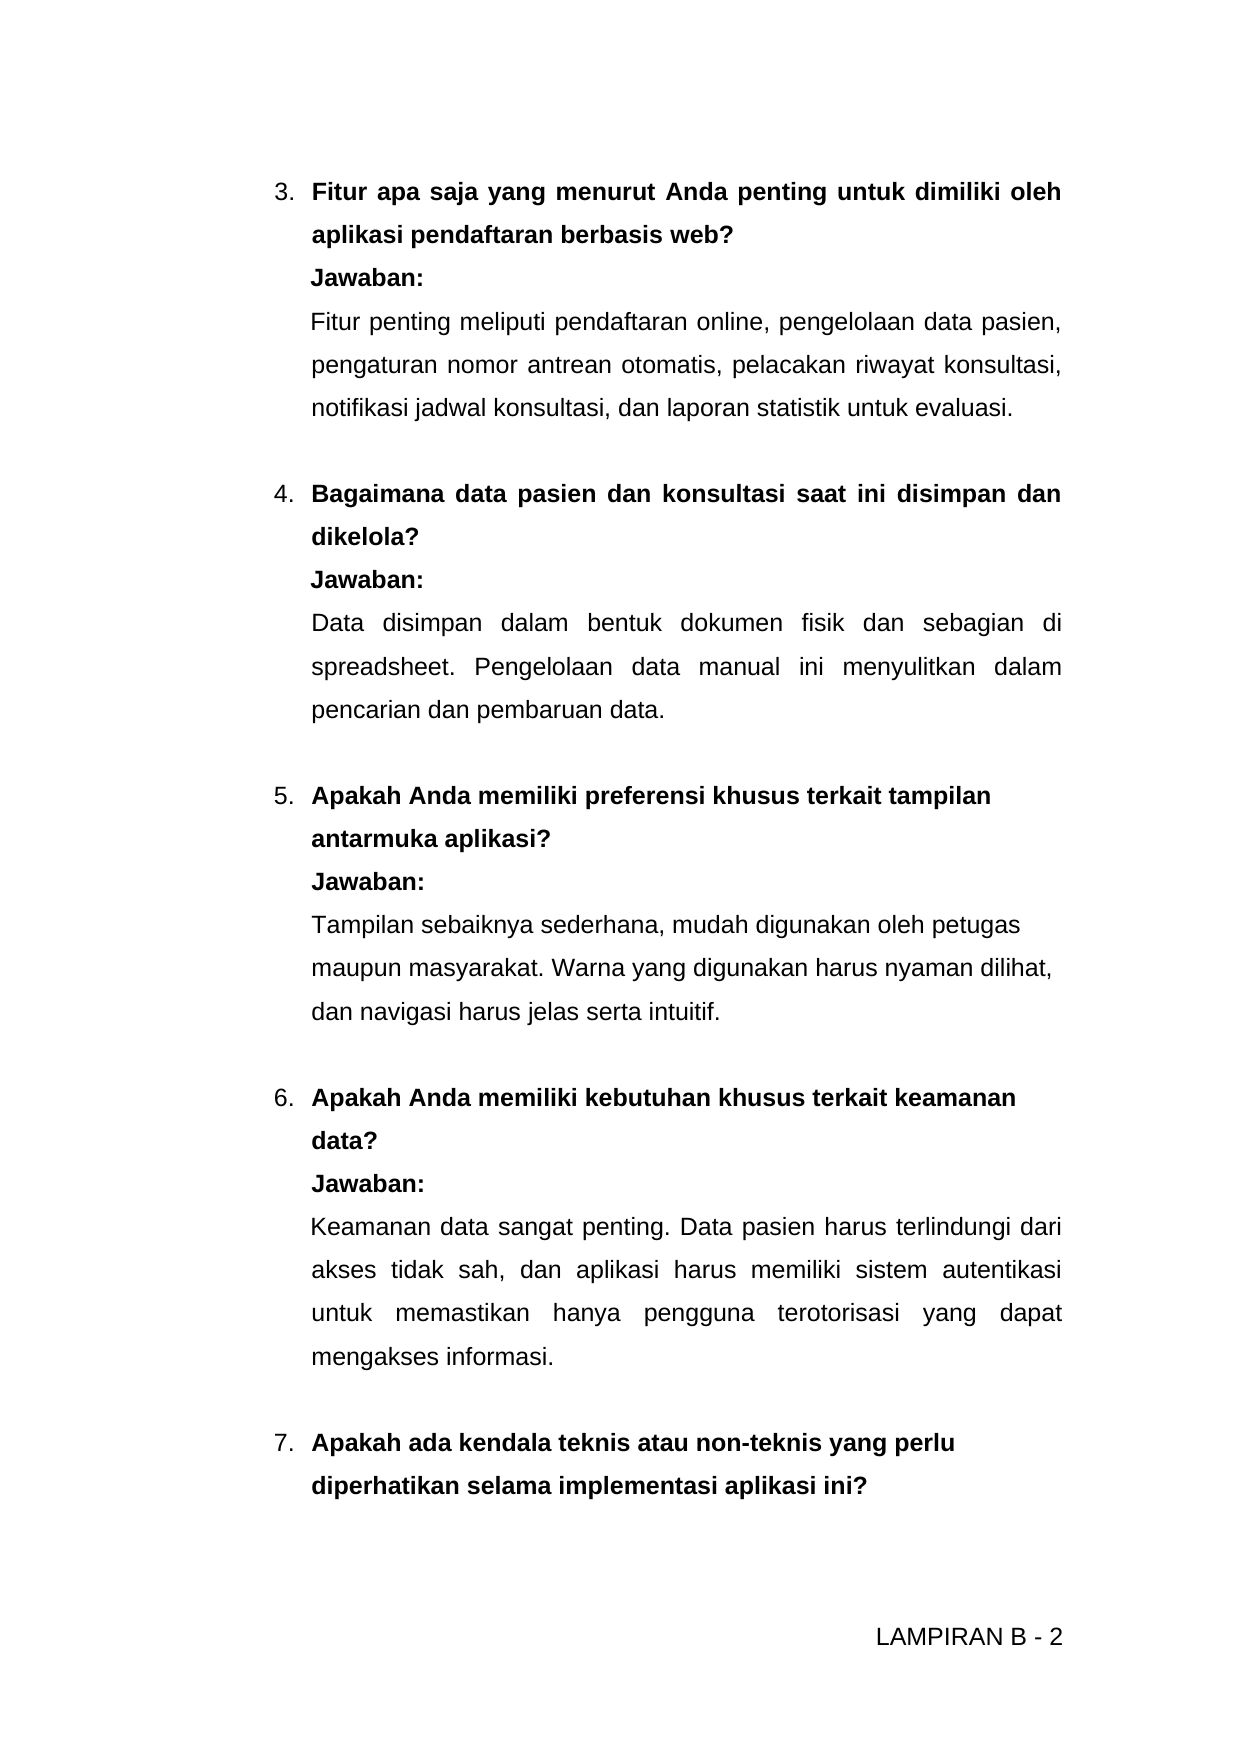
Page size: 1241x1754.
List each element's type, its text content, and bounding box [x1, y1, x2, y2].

list Jawaban: Data disimpan dalam bentuk dokumen fisik dan sebagian di spreadsheet. Pengelolaan data manual ini menyulitkan dalam pencarian dan pembaruan data. [310, 565, 1063, 723]
list Keamanan data sangat penting. Data pasien harus terlindungi dari akses tidak sah, dan aplikasi harus memiliki sistem autentikasi untuk memastikan hanya pengguna terotorisasi yang dapat mengakses informasi. [310, 1212, 1063, 1370]
list Apakah Anda memiliki preferensi khusus terkait tampilan antarmuka aplikasi? Jawaban: Tampilan sebaiknya sederhana, mudah digunakan oleh petugas maupun masyarakat. Warna yang digunakan harus nyaman dilihat, dan navigasi harus jelas serta intuitif. [274, 781, 1063, 1025]
list Apakah ada kendala teknis atau non-teknis yang perlu diperhatikan selama implementasi aplikasi ini? [274, 1428, 1063, 1500]
list Bagaimana data pasien dan konsultasi saat ini disimpan dan dikelola? [274, 479, 1063, 551]
list Fitur penting meliputi pendaftaran online, pengelolaan data pasien, pengaturan nomor antrean otomatis, pelacakan riwayat konsultasi, notifikasi jadwal konsultasi, dan laporan statistik untuk evaluasi. [310, 307, 1063, 422]
list Fitur apa saja yang menurut Anda penting untuk dimiliki oleh aplikasi pendaftaran berbasis web? [274, 177, 1063, 249]
list Jawaban: [310, 263, 1063, 292]
list Apakah Anda memiliki kebutuhan khusus terkait keamanan data? Jawaban: [274, 1083, 1063, 1198]
